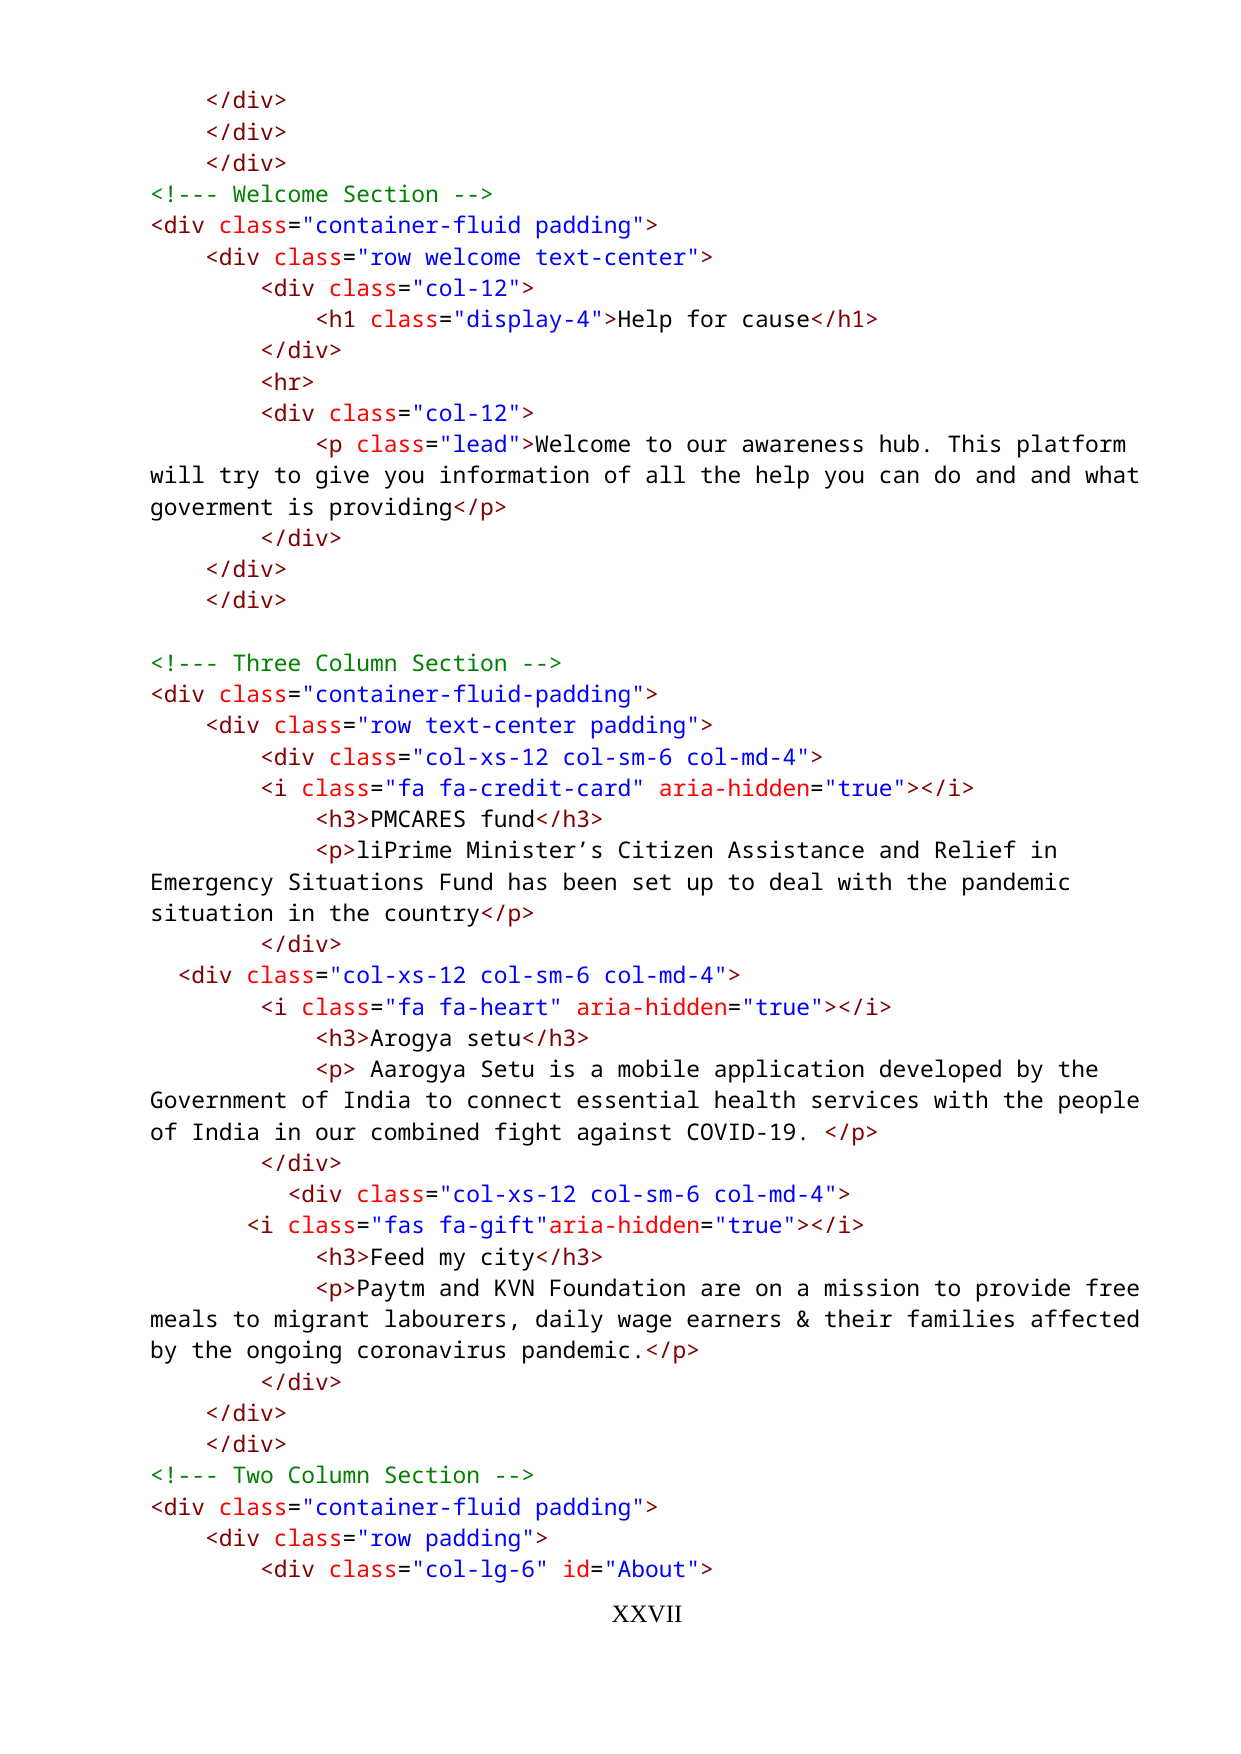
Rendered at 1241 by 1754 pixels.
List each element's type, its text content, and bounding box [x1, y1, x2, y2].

text <i class="fas fa-gift"aria-hidden="true"></i> [150, 1209, 1144, 1241]
text <div class="row text-center padding"> [150, 709, 1144, 741]
text <!--- Three Column Section --> [150, 647, 1144, 678]
text <div class="col-xs-12 col-sm-6 col-md-4"> [150, 1178, 1144, 1209]
text <!--- Welcome Section --> [150, 178, 1144, 209]
text </div> [150, 1366, 1144, 1397]
text </div> [150, 1428, 1144, 1459]
text <h3>Feed my city</h3> [150, 1241, 1144, 1272]
text <div class="row welcome text-center"> [150, 241, 1144, 272]
text <div class="col-12"> [150, 397, 1144, 428]
text </div> [150, 584, 1144, 616]
text <hr> [150, 366, 1144, 397]
text </div> [150, 84, 1144, 116]
text <div class="container-fluid padding"> [150, 209, 1144, 241]
text <div class="col-lg-6" id="About"> [150, 1553, 1144, 1584]
text <div class="col-xs-12 col-sm-6 col-md-4"> [150, 741, 1144, 772]
text </div> [150, 1397, 1144, 1428]
text </div> [150, 1147, 1144, 1178]
text <i class="fa fa-credit-card" aria-hidden="true"></i> [150, 772, 1144, 803]
text </div> [150, 147, 1144, 178]
text <p class="lead">Welcome to our awareness hub. This platform will try to give you information of all the help you can do and and what goverment is providing</p> [150, 428, 1144, 522]
text <h1 class="display-4">Help for cause</h1> [150, 303, 1144, 334]
text <div class="col-12"> [150, 272, 1144, 303]
text <i class="fa fa-heart" aria-hidden="true"></i> [150, 991, 1144, 1022]
text <div class="container-fluid padding"> [150, 1491, 1144, 1522]
text </div> [150, 116, 1144, 147]
text <p>Paytm and KVN Foundation are on a mission to provide free meals to migrant labourers, daily wage earners & their families affected by the ongoing coronavirus pandemic.</p> [150, 1272, 1144, 1366]
text <p> Aarogya Setu is a mobile application developed by the Government of India to connect essential health services with the people of India in our combined fight against COVID-19. </p> [150, 1053, 1144, 1147]
text </div> [150, 928, 1144, 959]
text <div class="col-xs-12 col-sm-6 col-md-4"> [150, 959, 1144, 991]
text <div class="container-fluid-padding"> [150, 678, 1144, 709]
text <p>liPrime Minister’s Citizen Assistance and Relief in Emergency Situations Fund has been set up to deal with the pandemic situation in the country</p> [150, 834, 1144, 928]
text <div class="row padding"> [150, 1522, 1144, 1553]
text </div> [150, 334, 1144, 366]
text </div> [150, 522, 1144, 553]
text <!--- Two Column Section --> [150, 1459, 1144, 1491]
text <h3>PMCARES fund</h3> [150, 803, 1144, 834]
text </div> [150, 553, 1144, 584]
text <h3>Arogya setu</h3> [150, 1022, 1144, 1053]
